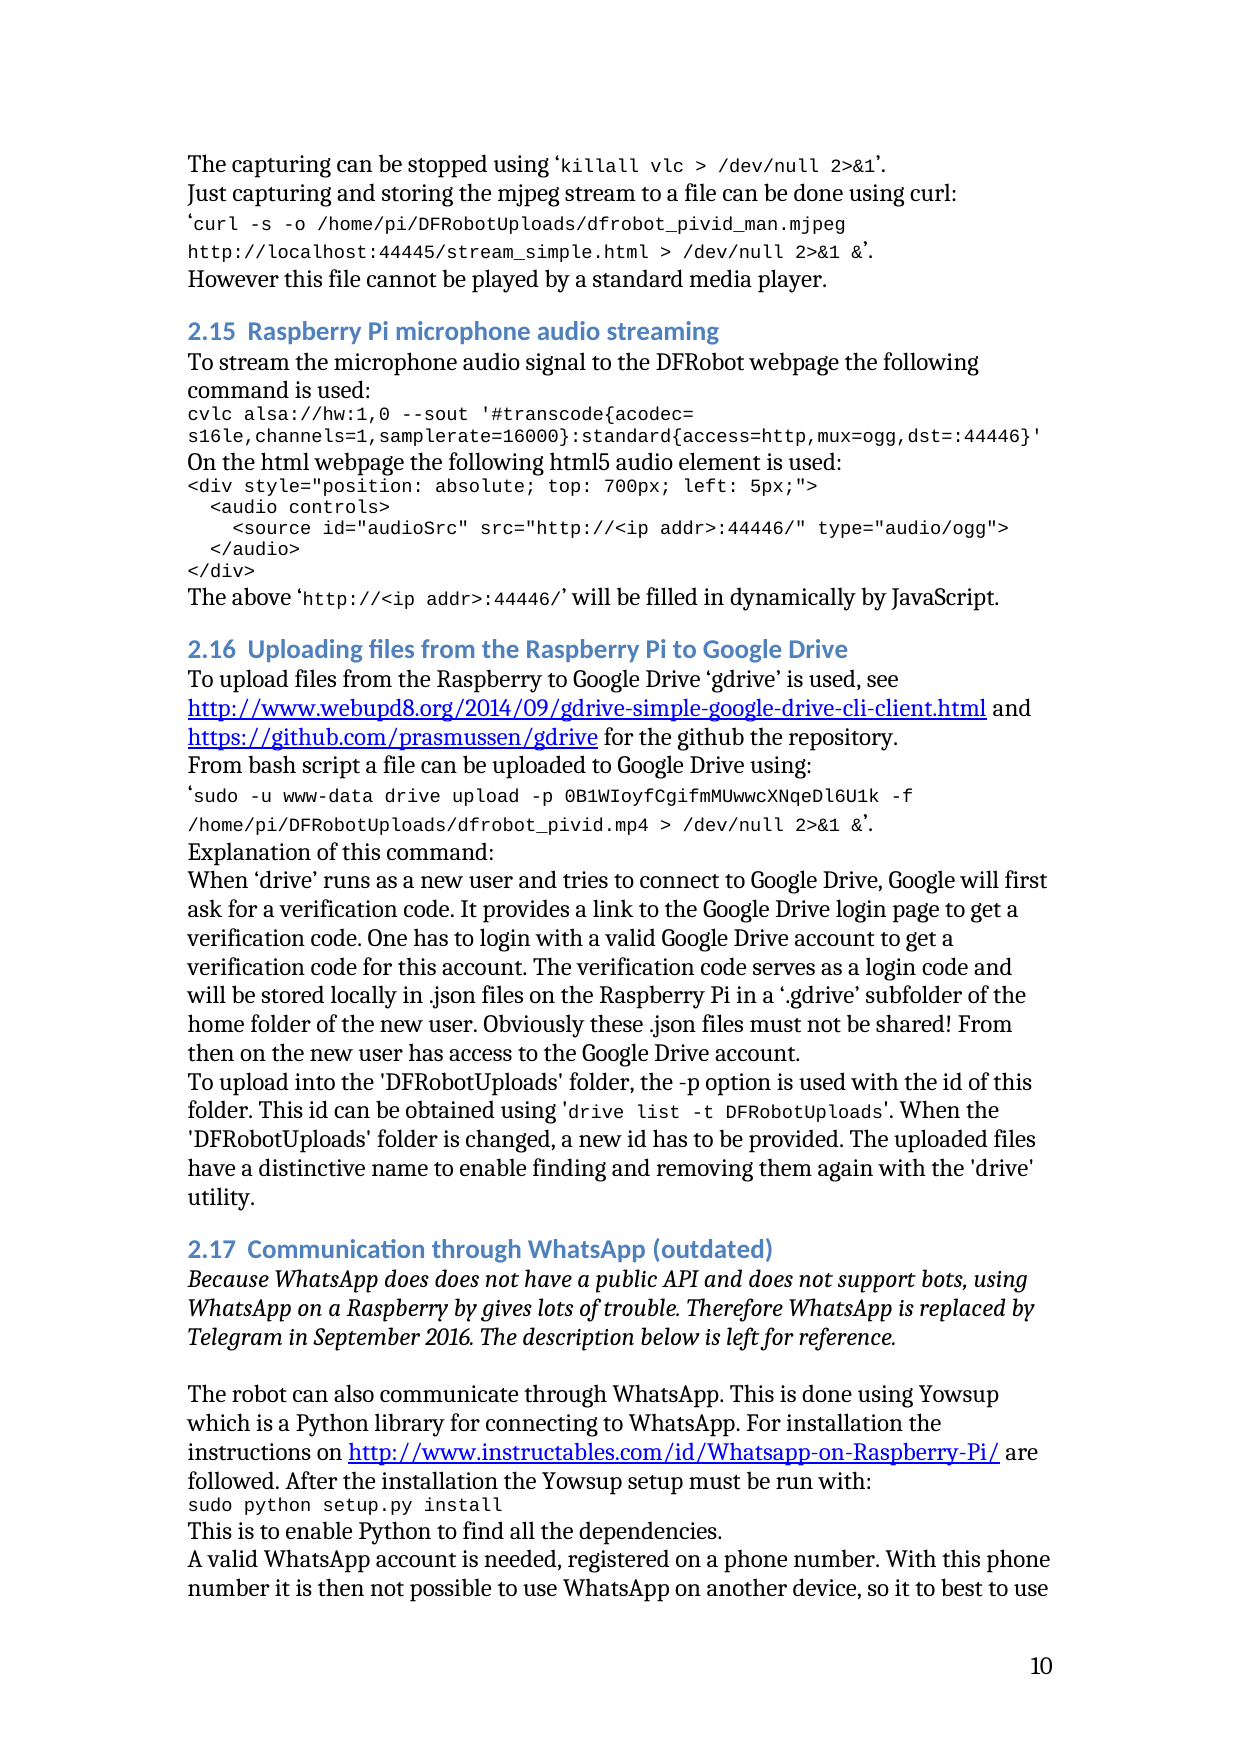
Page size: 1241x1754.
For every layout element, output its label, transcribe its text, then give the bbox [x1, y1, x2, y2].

text The capturing can be stopped using ‘killall vlc > /dev/null 2>&1’. [187, 150, 1053, 179]
text To upload files from the Raspberry to Google Drive ‘gdrive’ is used, see http://www.webupd8.org/2014/09/gdrive-simple-google-drive-cli-client.html and https://github.com/prasmussen/gdrive for the github the repository. [187, 665, 1053, 751]
subtitle Uploading files from the Raspberry Pi to Google Drive [187, 632, 1053, 665]
text When ‘drive’ runs as a new user and tries to connect to Google Drive, Google will first ask for a verification code. It provides a link to the Google Drive login page to get a verification code. One has to login with a valid Google Drive account to get a verification code for this account. The verification code serves as a login code and will be stored locally in .json files on the Raspberry Pi in a ‘.gdrive’ subfolder of the home folder of the new user. Obviously these .json files must not be shared! From then on the new user has access to the Google Drive account. [187, 866, 1053, 1068]
text <audio controls> [187, 498, 1053, 519]
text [187, 1545, 1053, 1603]
text </audio> [187, 540, 1053, 561]
text To upload into the 'DFRobotUploads' folder, the -p option is used with the id of this folder. This id can be obtained using 'drive list -t DFRobotUploads'. When the 'DFRobotUploads' folder is changed, a new id has to be provided. The uploaded files have a distinctive name to enable finding and removing them again with the 'drive' utility. [187, 1068, 1053, 1211]
text The above ‘http://<ip addr>:44446/’ will be filled in dynamically by JavaScript. [187, 583, 1053, 611]
text Because WhatsApp does does not have a public API and does not support bots, using WhatsApp on a Raspberry by gives lots of trouble. Therefore WhatsApp is replaced by Telegram in September 2016. The description below is left for reference. [187, 1265, 1053, 1352]
text This is to enable Python to find all the dependencies. [187, 1517, 1053, 1545]
subtitle Raspberry Pi microphone audio streaming [187, 314, 1053, 348]
text Just capturing and storing the mjpeg stream to a file can be done using curl: [187, 179, 1053, 207]
text ‘sudo -u www-data drive upload -p 0B1WIoyfCgifmMUwwcXNqeDl6U1k -f /home/pi/DFRobotUploads/dfrobot_pivid.mp4 > /dev/null 2>&1 &’. [187, 780, 1053, 838]
text </div> [187, 561, 1053, 583]
text Explanation of this command: [187, 838, 1053, 866]
subtitle Communication through WhatsApp (outdated) [187, 1232, 1053, 1265]
text The robot can also communicate through WhatsApp. This is done using Yowsup which is a Python library for connecting to WhatsApp. For installation the instructions on http://www.instructables.com/id/Whatsapp-on-Raspberry-Pi/ are followed. After the installation the Yowsup setup must be run with: sudo python setup.py install [187, 1380, 1053, 1517]
text ‘curl -s -o /home/pi/DFRobotUploads/dfrobot_pivid_man.mjpeg http://localhost:44445/stream_simple.html > /dev/null 2>&1 &’. However this file cannot be played by a standard media player. [187, 207, 1053, 294]
text To stream the microphone audio signal to the DFRobot webpage the following command is used: [187, 348, 1053, 405]
text <div style="position: absolute; top: 700px; left: 5px;"> [187, 476, 1053, 498]
text On the html webpage the following html5 audio element is used: [187, 448, 1053, 476]
text From bash script a file can be uploaded to Google Drive using: [187, 751, 1053, 780]
text cvlc alsa://hw:1,0 --sout '#transcode{acodec= s16le,channels=1,samplerate=16000}:standard{access=http,mux=ogg,dst=:44446}' [187, 405, 1053, 448]
text <source id="audioSrc" src="http://<ip addr>:44446/" type="audio/ogg"> [187, 519, 1053, 540]
